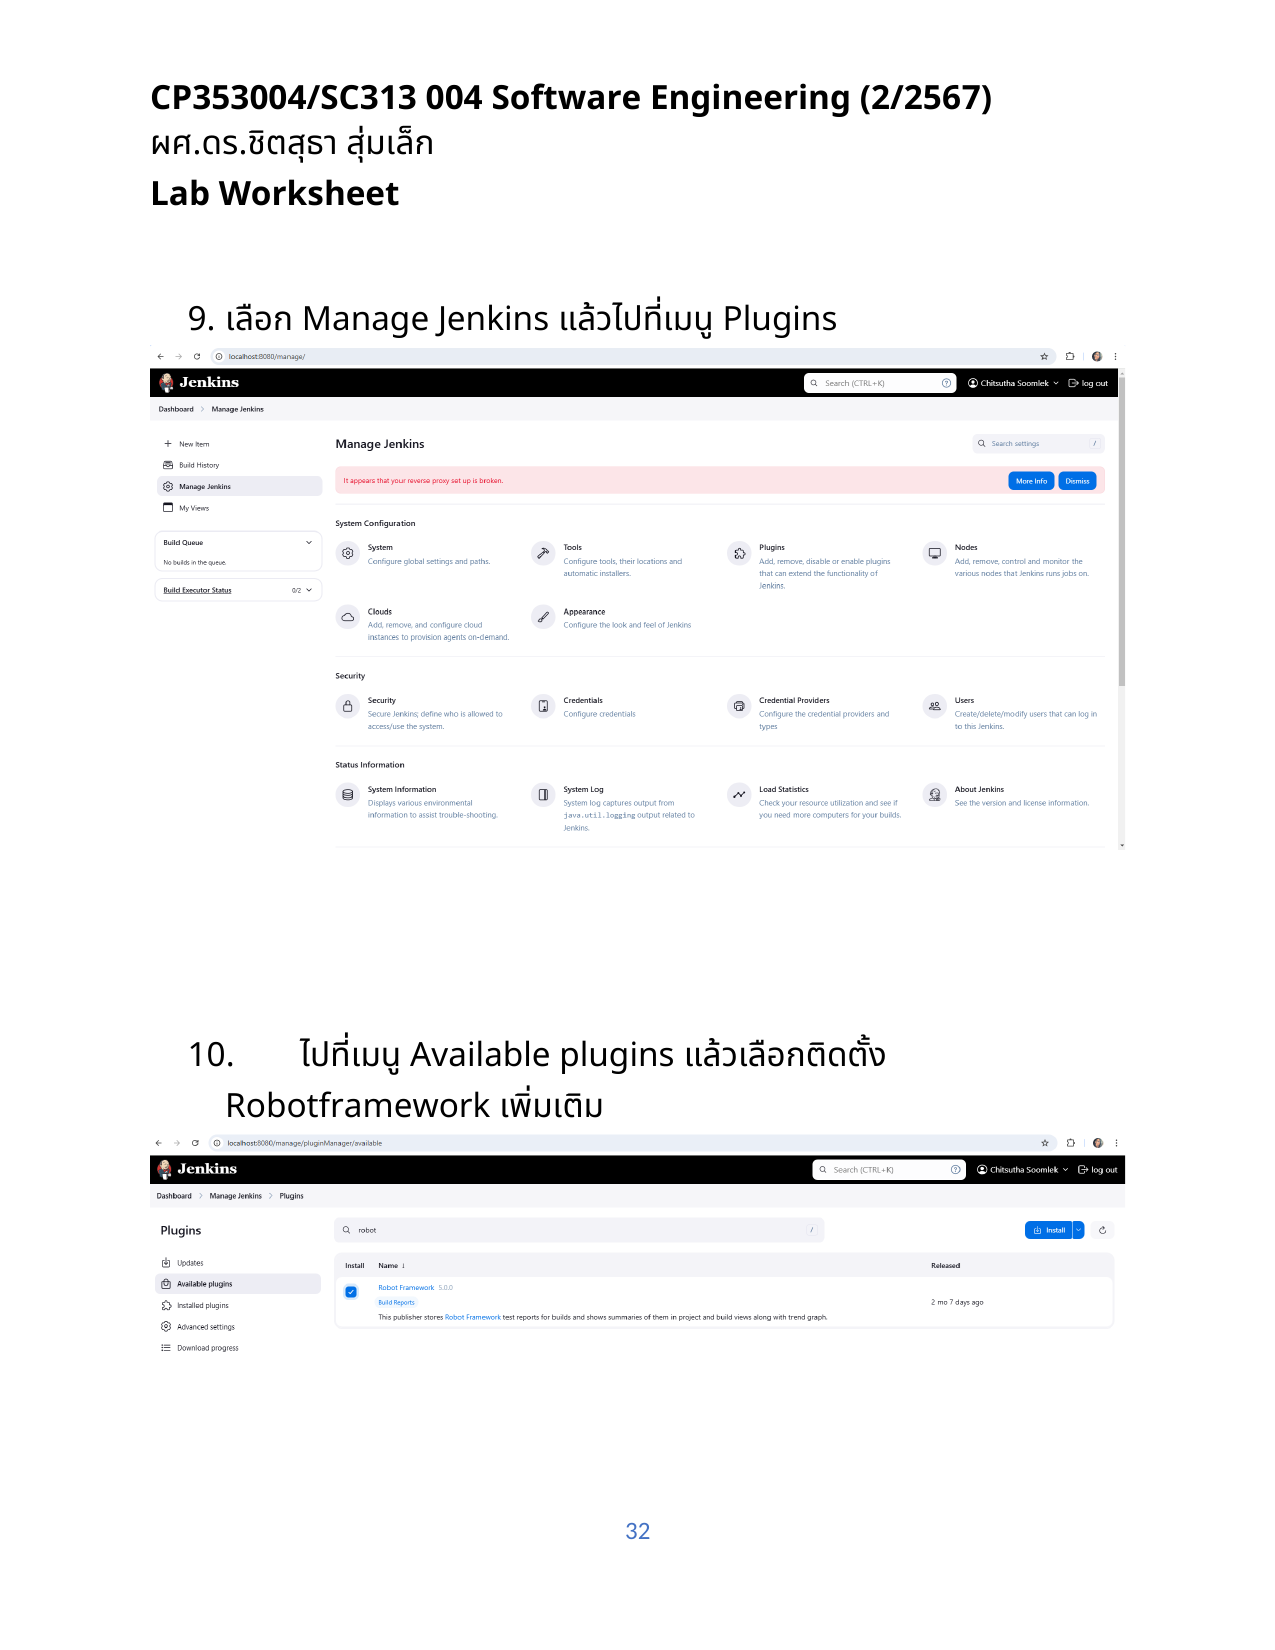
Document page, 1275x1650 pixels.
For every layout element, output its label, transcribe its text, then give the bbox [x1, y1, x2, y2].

list ไปที่เมนู Available plugins แล้วเลือกติดตั้ง Robotframework เพิ่มเติม [187, 1031, 1125, 1132]
picture [150, 345, 1125, 850]
picture [150, 1132, 1125, 1436]
list เลือก Manage Jenkins แล้วไปที่เมนู Plugins [187, 295, 1125, 345]
